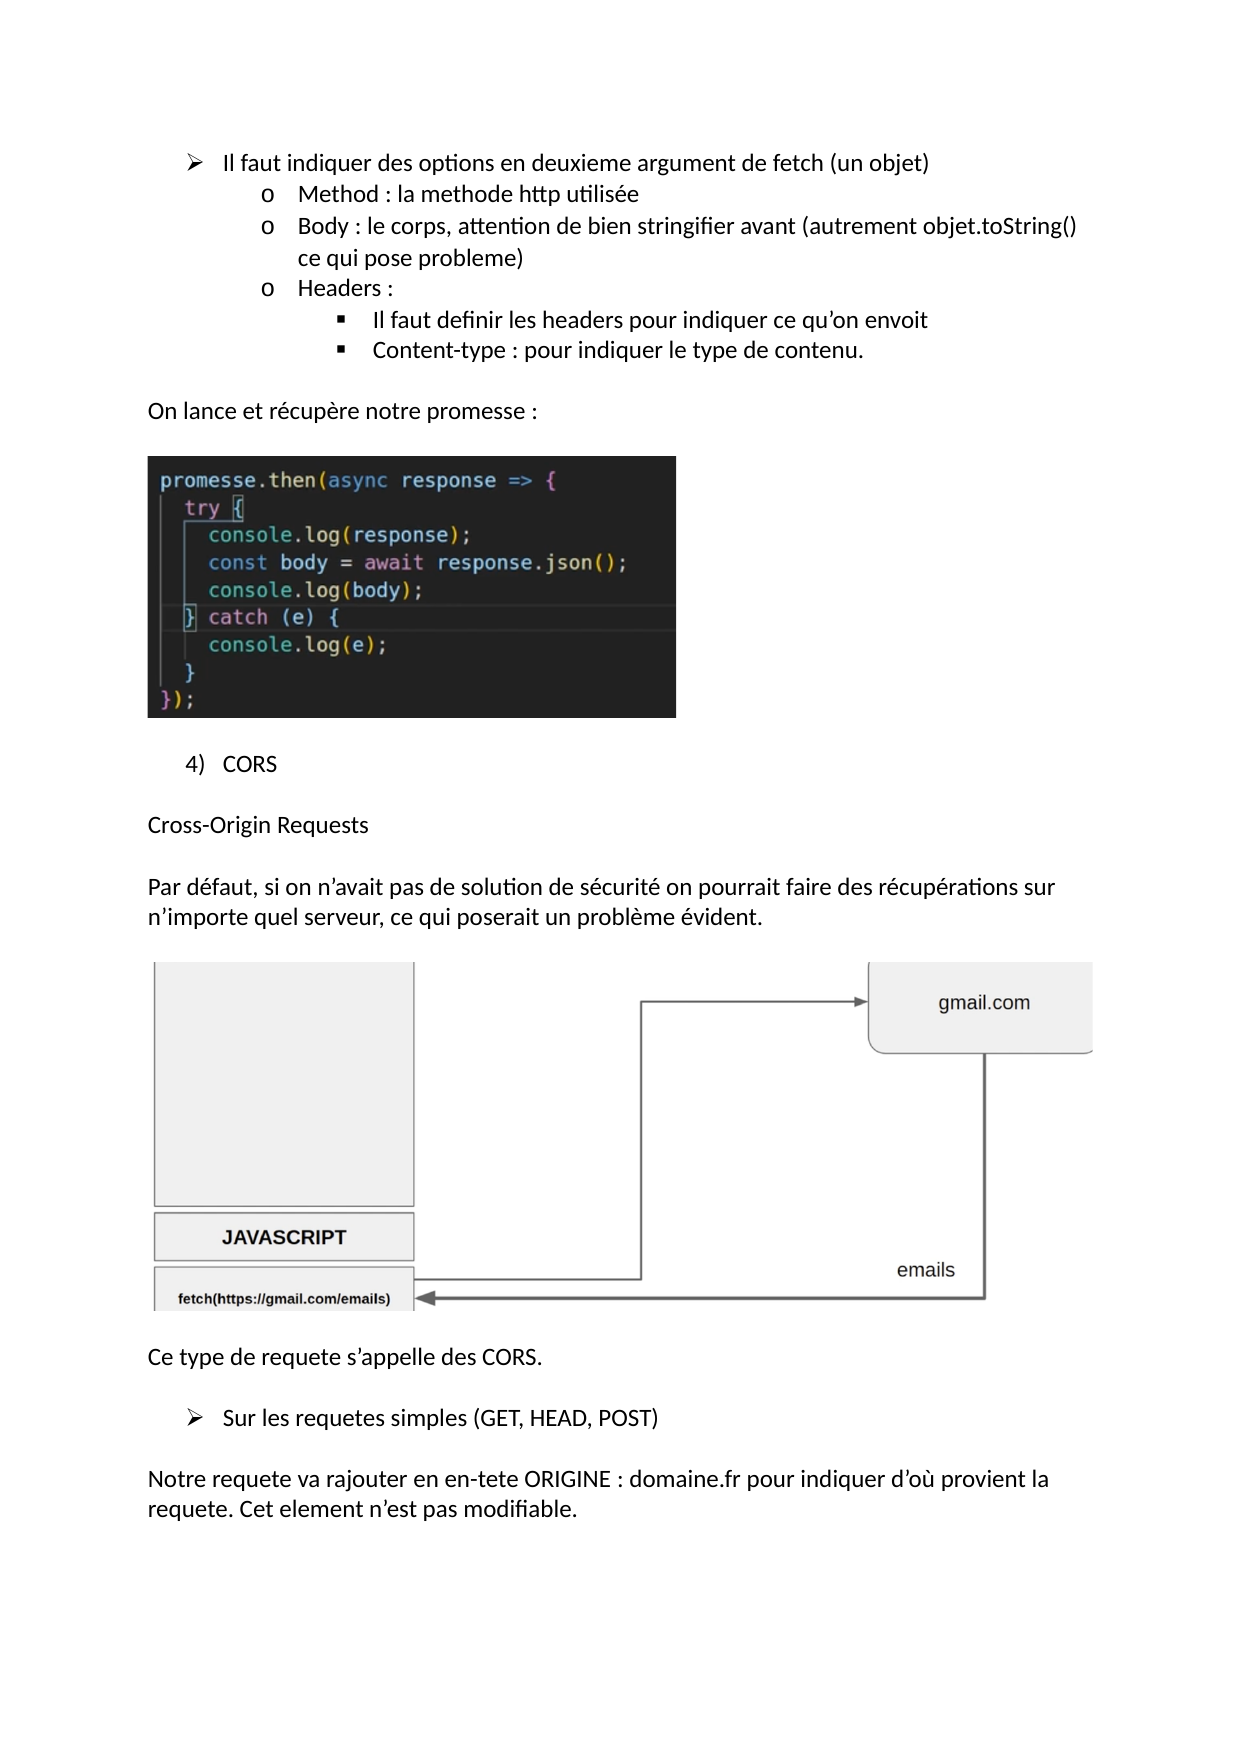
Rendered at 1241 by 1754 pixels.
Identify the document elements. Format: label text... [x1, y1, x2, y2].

list Method : la methode http utilisée [260, 178, 1093, 210]
text Notre requete va rajouter en en-tete ORIGINE : domaine.fr pour indiquer d’où provient la requete. Cet element n’est pas modifiable. [148, 1463, 1093, 1524]
list CORS [185, 748, 1093, 779]
picture [147, 456, 677, 718]
list Il faut definir les headers pour indiquer ce qu’on envoit [335, 304, 1093, 334]
list Il faut indiquer des options en deuxieme argument de fetch (un objet) [185, 148, 1093, 178]
text On lance et récupère notre promesse : [148, 396, 1093, 426]
text Par défaut, si on n’avait pas de solution de sécurité on pourrait faire des récupérations sur n’importe quel serveur, ce qui poserait un problème évident. [148, 871, 1093, 932]
list Body : le corps, attention de bien stringifier avant (autrement objet.toString() ce qui pose probleme) [260, 210, 1093, 272]
list Sur les requetes simples (GET, HEAD, POST) [185, 1402, 1093, 1433]
list Headers : [260, 272, 1093, 304]
list Content-type : pour indiquer le type de contenu. [335, 334, 1093, 365]
text Ce type de requete s’appelle des CORS. [148, 1341, 1093, 1372]
picture [147, 962, 1093, 1311]
text Cross-Origin Requests [148, 809, 1093, 840]
